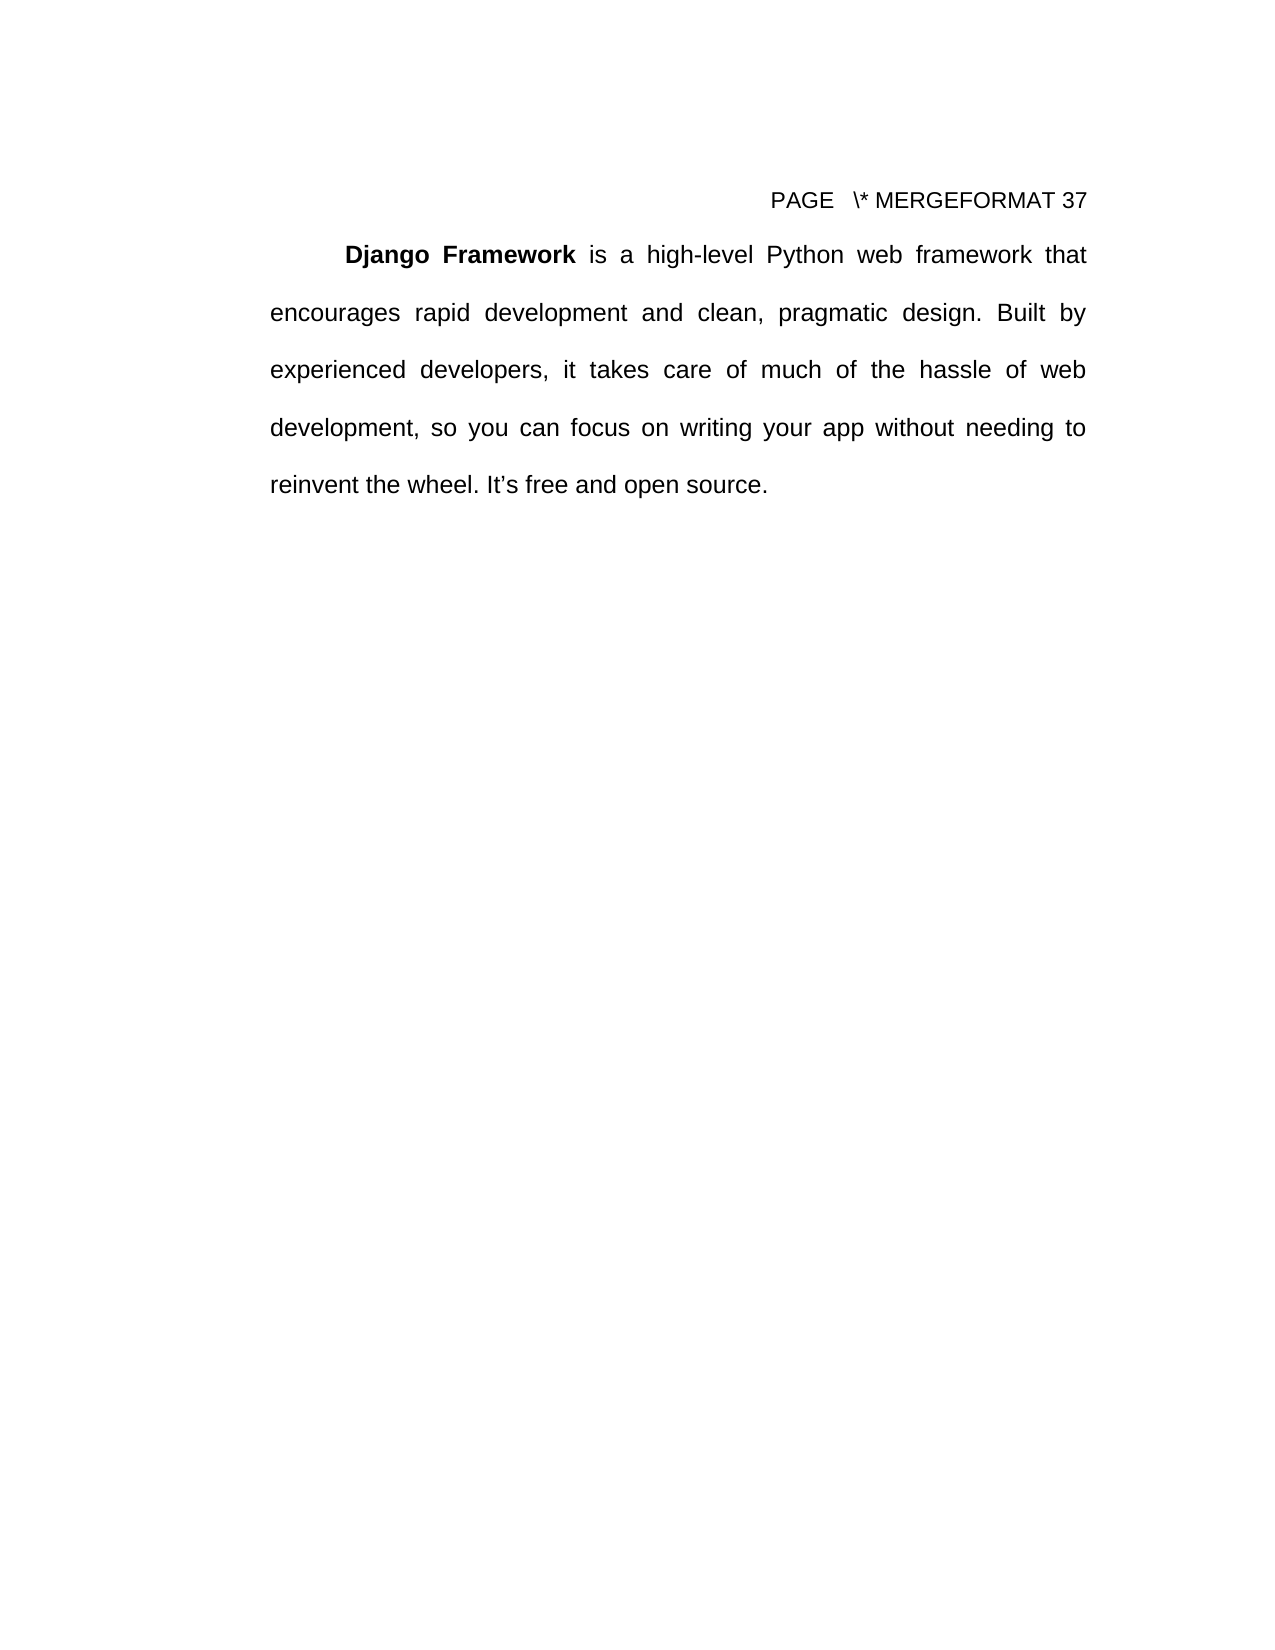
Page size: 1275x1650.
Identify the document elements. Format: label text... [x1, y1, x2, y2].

text Django Framework is a high-level Python web framework that encourages rapid development and clean, pragmatic design. Built by experienced developers, it takes care of much of the hassle of web development, so you can focus on writing your app without needing to reinvent the wheel. It’s free and open source. [270, 240, 1087, 499]
